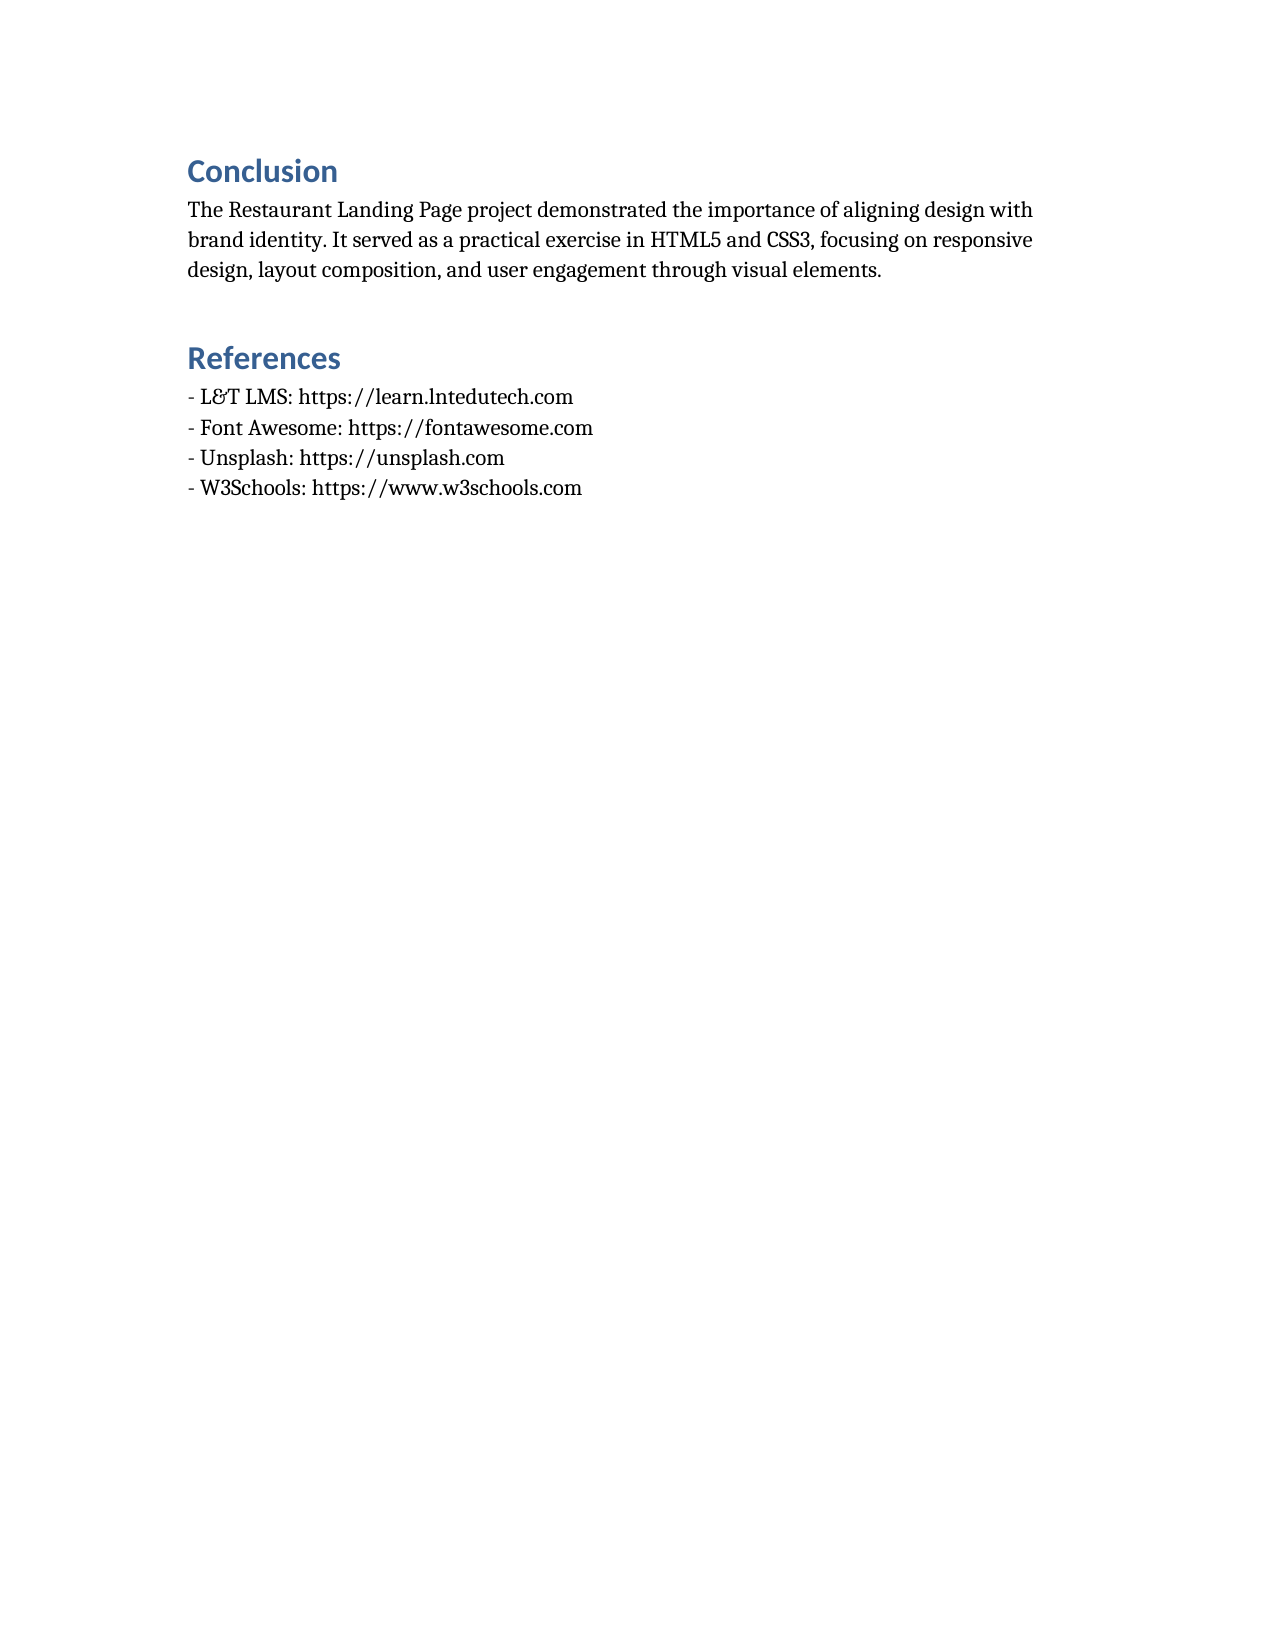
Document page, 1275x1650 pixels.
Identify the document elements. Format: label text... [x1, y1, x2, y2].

subtitle Conclusion [187, 150, 1087, 191]
subtitle References [187, 337, 1087, 378]
text The Restaurant Landing Page project demonstrated the importance of aligning design with brand identity. It served as a practical exercise in HTML5 and CSS3, focusing on responsive design, layout composition, and user engagement through visual elements. [187, 197, 1087, 283]
text - L&T LMS: https://learn.lntedutech.com - Font Awesome: https://fontawesome.com - Unsplash: https://unsplash.com - W3Schools: https://www.w3schools.com [187, 384, 1087, 501]
